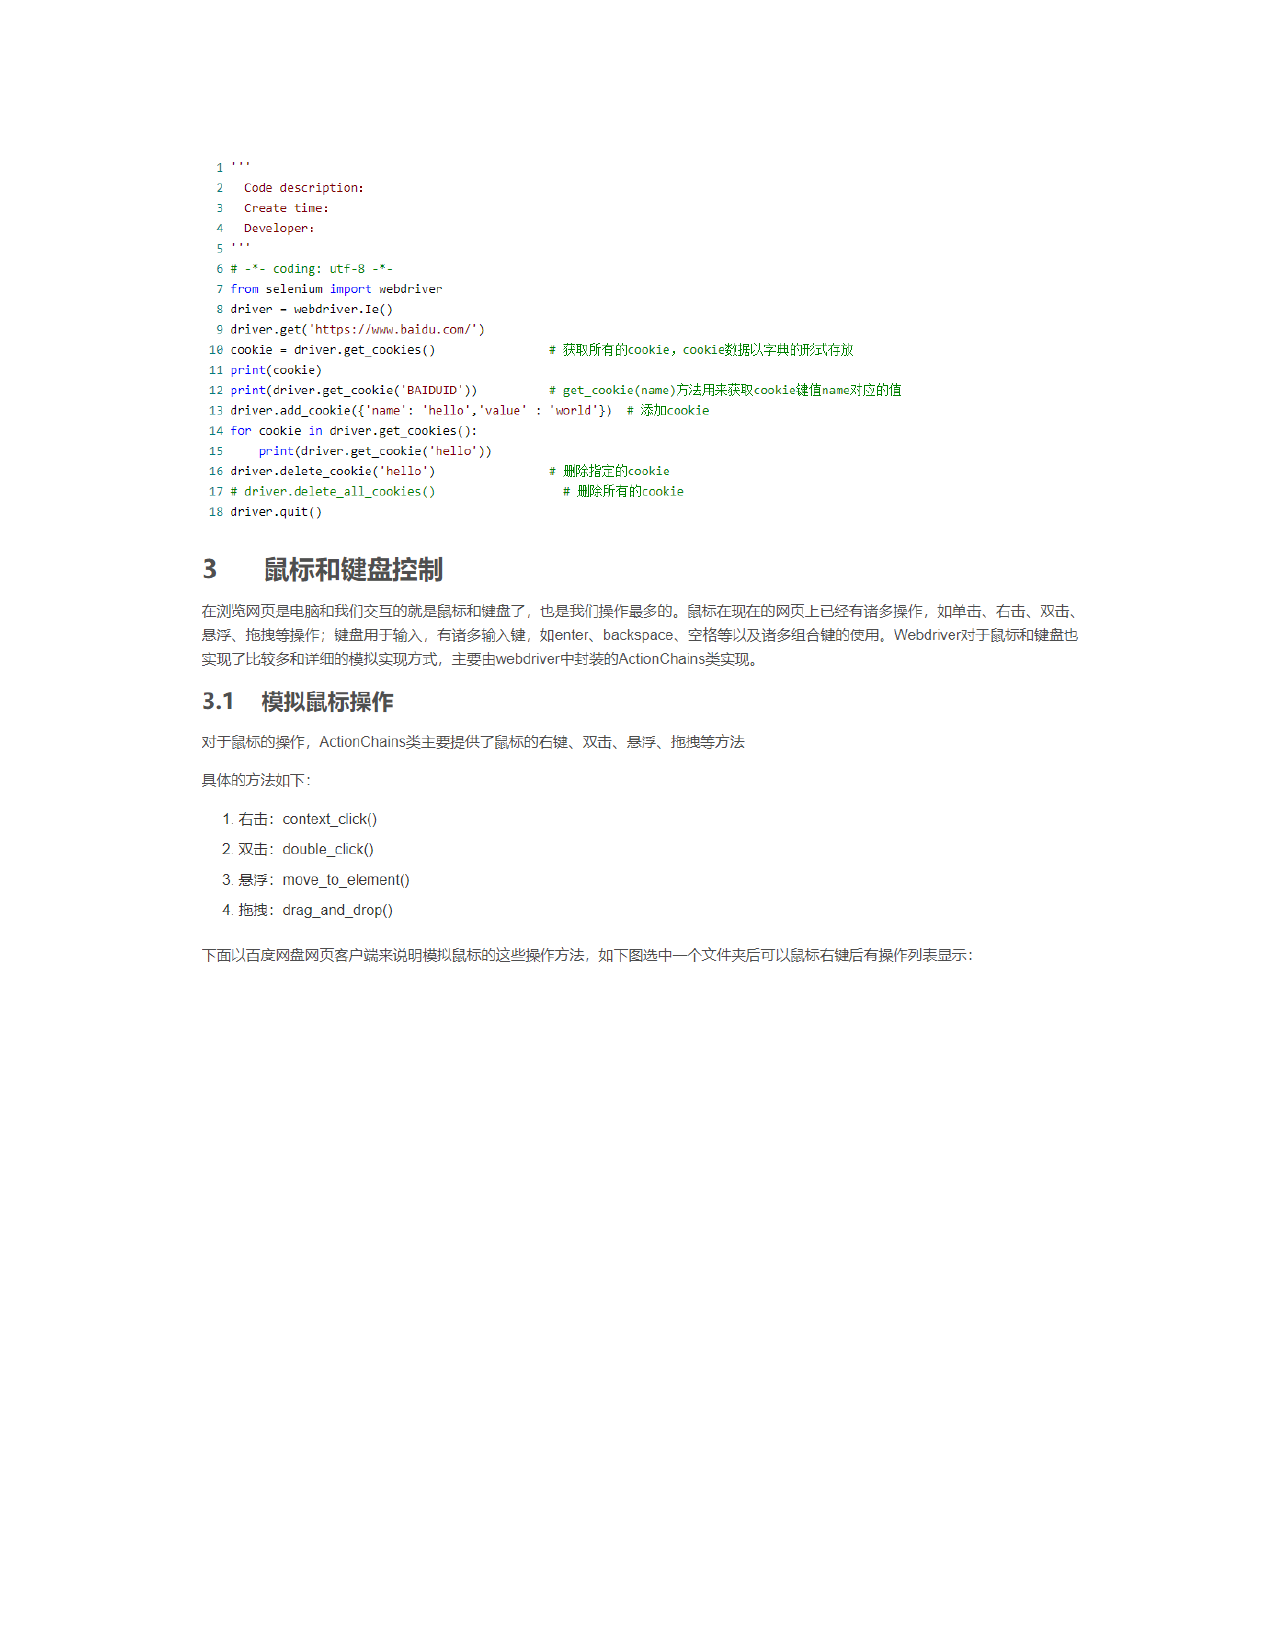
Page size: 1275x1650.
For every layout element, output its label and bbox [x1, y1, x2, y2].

picture [187, 150, 1088, 981]
